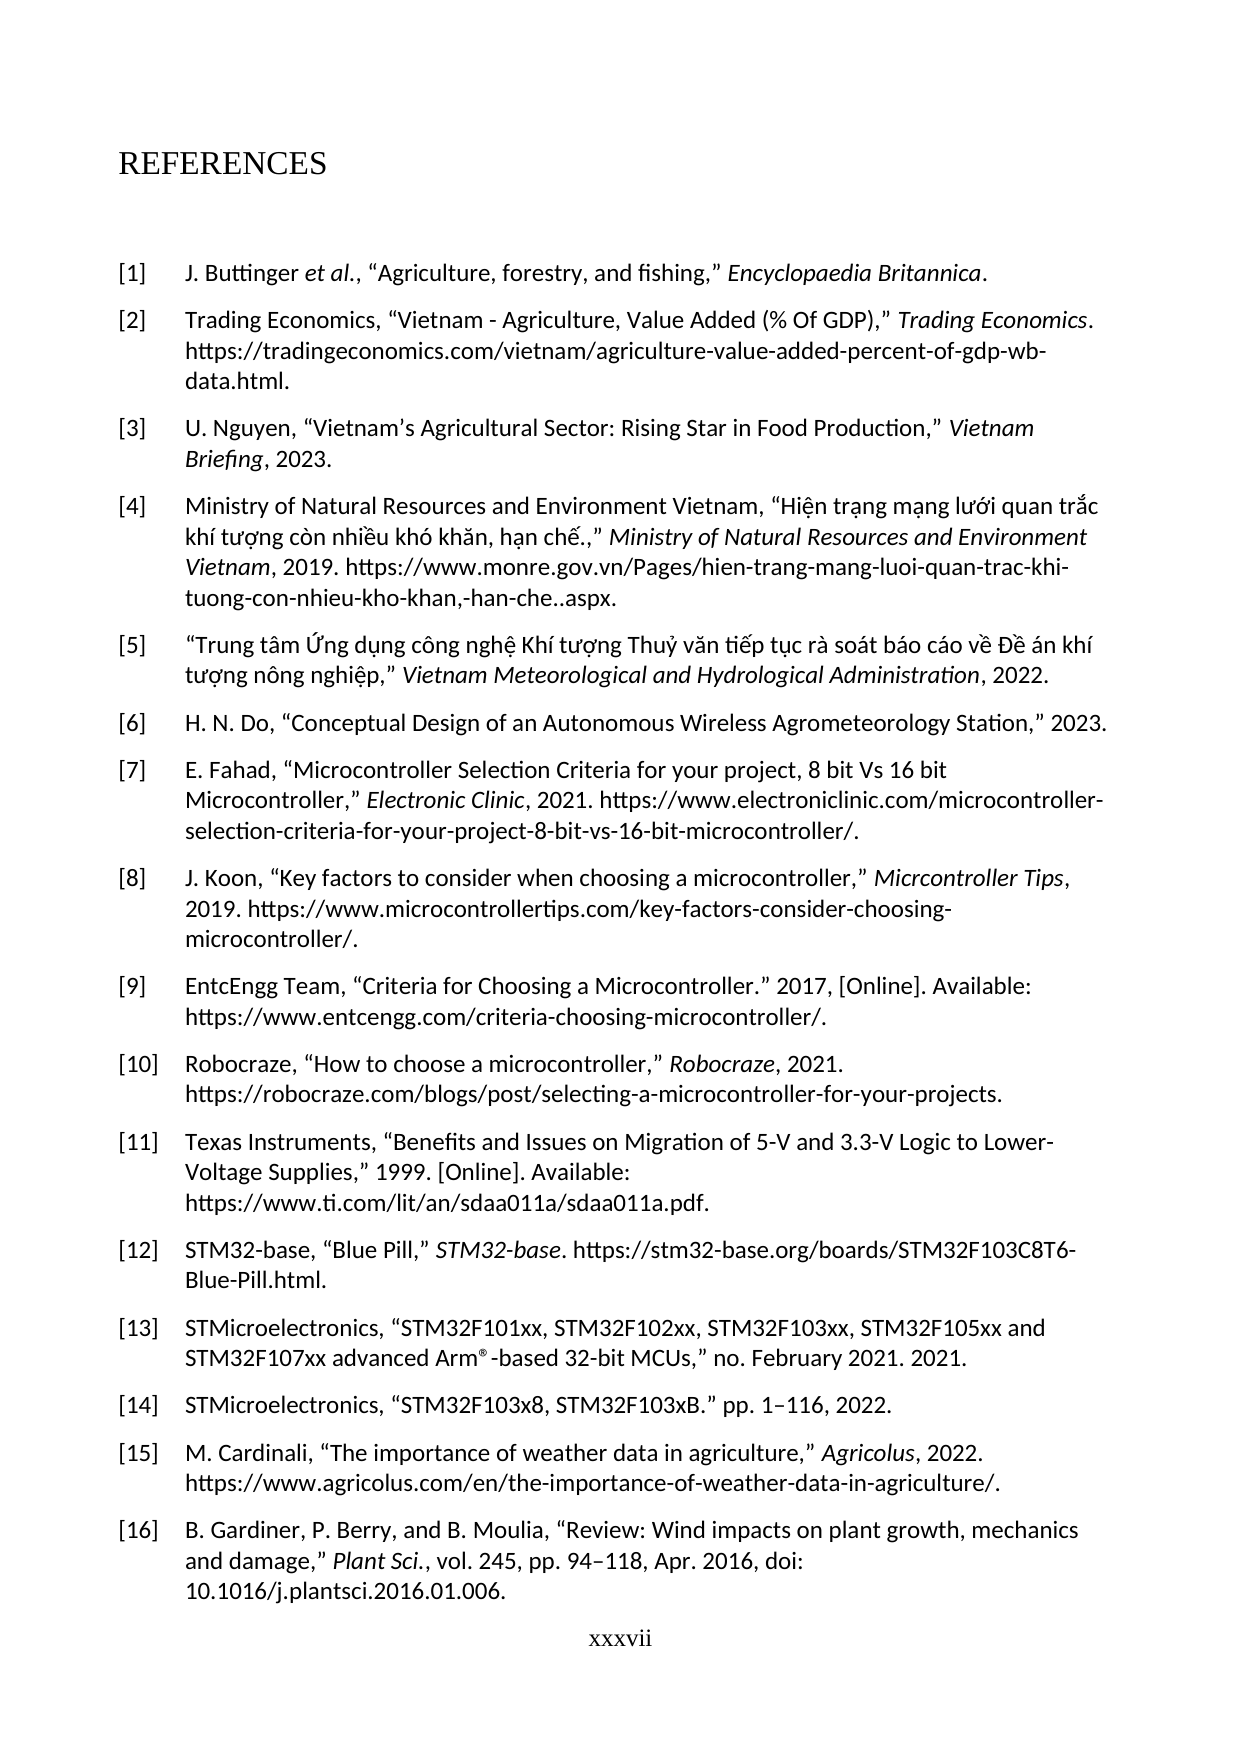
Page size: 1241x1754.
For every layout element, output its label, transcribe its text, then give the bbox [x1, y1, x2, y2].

text [5] “Trung tâm Ứng dụng công nghệ Khí tượng Thuỷ văn tiếp tục rà soát báo cáo về Đề án khí tượng nông nghiệp,” Vietnam Meteorological and Hydrological Administration, 2022. [118, 629, 1122, 690]
text [9] EntcEngg Team, “Criteria for Choosing a Microcontroller.” 2017, [Online]. Available: https://www.entcengg.com/criteria-choosing-microcontroller/. [118, 970, 1122, 1031]
text [1] J. Buttinger et al., “Agriculture, forestry, and fishing,” Encyclopaedia Britannica. [118, 257, 1122, 288]
text [14] STMicroelectronics, “STM32F103x8, STM32F103xB.” pp. 1–116, 2022. [118, 1389, 1122, 1420]
text [6] H. N. Do, “Conceptual Design of an Autonomous Wireless Agrometeorology Station,” 2023. [118, 707, 1122, 737]
text [10] Robocraze, “How to choose a microcontroller,” Robocraze, 2021. https://robocraze.com/blogs/post/selecting-a-microcontroller-for-your-projects. [118, 1048, 1122, 1109]
text [8] J. Koon, “Key factors to consider when choosing a microcontroller,” Micrcontroller Tips, 2019. https://www.microcontrollertips.com/key-factors-consider-choosing-microcontroller/. [118, 862, 1122, 954]
text [12] STM32-base, “Blue Pill,” STM32-base. https://stm32-base.org/boards/STM32F103C8T6-Blue-Pill.html. [118, 1234, 1122, 1295]
text [15] M. Cardinali, “The importance of weather data in agriculture,” Agricolus, 2022. https://www.agricolus.com/en/the-importance-of-weather-data-in-agriculture/. [118, 1437, 1122, 1498]
text [2] Trading Economics, “Vietnam - Agriculture, Value Added (% Of GDP),” Trading Economics. https://tradingeconomics.com/vietnam/agriculture-value-added-percent-of-gdp-wb-data.html. [118, 304, 1122, 396]
text [3] U. Nguyen, “Vietnam’s Agricultural Sector: Rising Star in Food Production,” Vietnam Briefing, 2023. [118, 413, 1122, 474]
text [13] STMicroelectronics, “STM32F101xx, STM32F102xx, STM32F103xx, STM32F105xx and STM32F107xx advanced Arm®-based 32-bit MCUs,” no. February 2021. 2021. [118, 1312, 1122, 1373]
text [11] Texas Instruments, “Benefits and Issues on Migration of 5-V and 3.3-V Logic to Lower-Voltage Supplies,” 1999. [Online]. Available: https://www.ti.com/lit/an/sdaa011a/sdaa011a.pdf. [118, 1126, 1122, 1217]
subtitle REFERENCES [118, 143, 1122, 181]
text [16] B. Gardiner, P. Berry, and B. Moulia, “Review: Wind impacts on plant growth, mechanics and damage,” Plant Sci., vol. 245, pp. 94–118, Apr. 2016, doi: 10.1016/j.plantsci.2016.01.006. [118, 1514, 1122, 1606]
text [4] Ministry of Natural Resources and Environment Vietnam, “Hiện trạng mạng lưới quan trắc khí tượng còn nhiều khó khăn, hạn chế.,” Ministry of Natural Resources and Environment Vietnam, 2019. https://www.monre.gov.vn/Pages/hien-trang-mang-luoi-quan-trac-khi-tuong-con-nhieu-kho-khan,-han-che..aspx. [118, 490, 1122, 612]
text [7] E. Fahad, “Microcontroller Selection Criteria for your project, 8 bit Vs 16 bit Microcontroller,” Electronic Clinic, 2021. https://www.electroniclinic.com/microcontroller-selection-criteria-for-your-project-8-bit-vs-16-bit-microcontroller/. [118, 754, 1122, 846]
